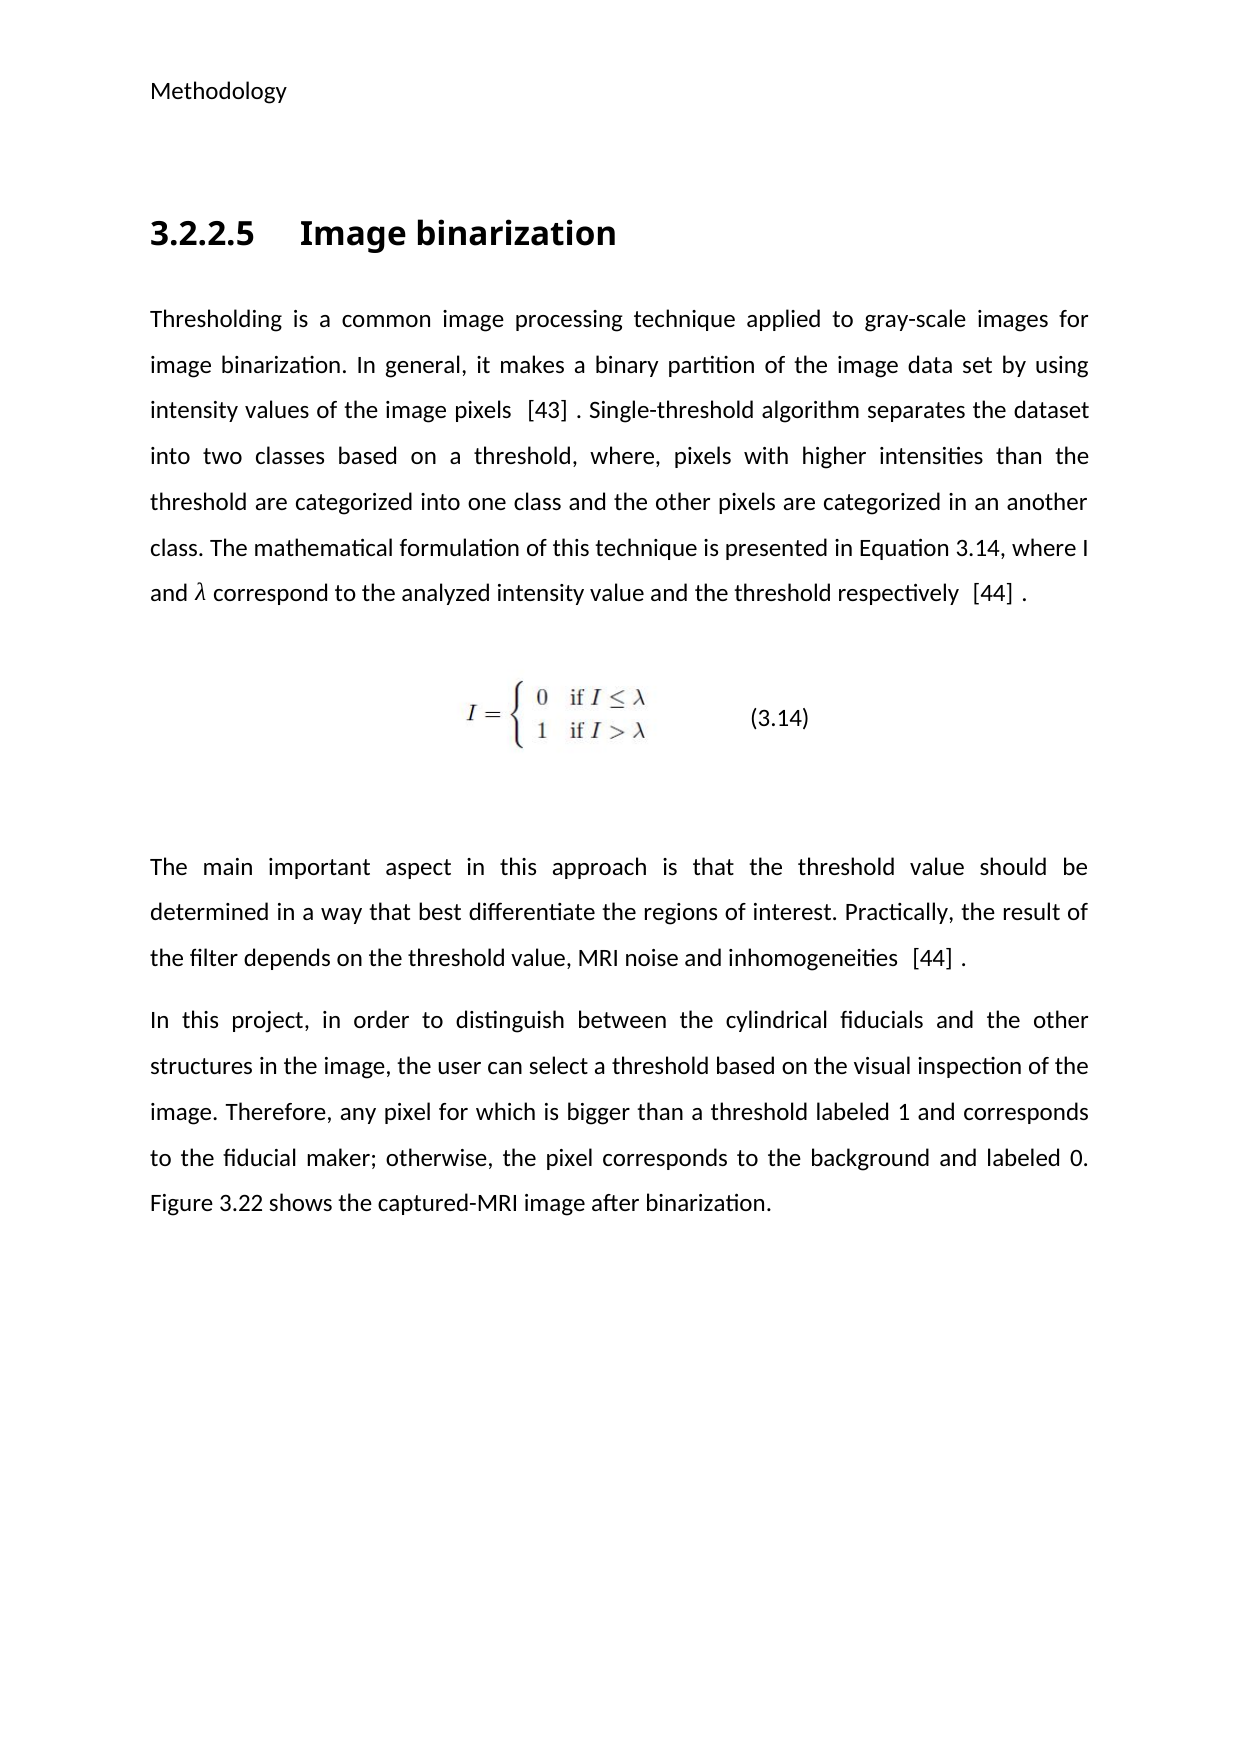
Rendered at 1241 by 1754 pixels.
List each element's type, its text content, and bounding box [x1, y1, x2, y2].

text (3.14) [150, 702, 1090, 819]
text In this project, in order to distinguish between the cylindrical fiducials and the other structures in the image, the user can select a threshold based on the visual inspection of the image. Therefore, any pixel for which is bigger than a threshold labeled 1 and corresponds to the fiducial maker; otherwise, the pixel corresponds to the background and labeled 0. Figure 3.22 shows the captured-MRI image after binarization. [150, 1004, 1090, 1218]
picture [441, 653, 674, 773]
text The main important aspect in this approach is that the threshold value should be determined in a way that best differentiate the regions of interest. Practically, the result of the filter depends on the threshold value, MRI noise and inhomogeneities . [150, 851, 1090, 973]
text Thresholding is a common image processing technique applied to gray-scale images for image binarization. In general, it makes a binary partition of the image data set by using intensity values of the image pixels . Single-threshold algorithm separates the dataset into two classes based on a threshold, where, pixels with higher intensities than the threshold are categorized into one class and the other pixels are categorized in an another class. The mathematical formulation of this technique is presented in Equation 3.14, where I and correspond to the analyzed intensity value and the threshold respectively . [150, 303, 1090, 608]
subtitle Image binarization [150, 210, 1090, 255]
